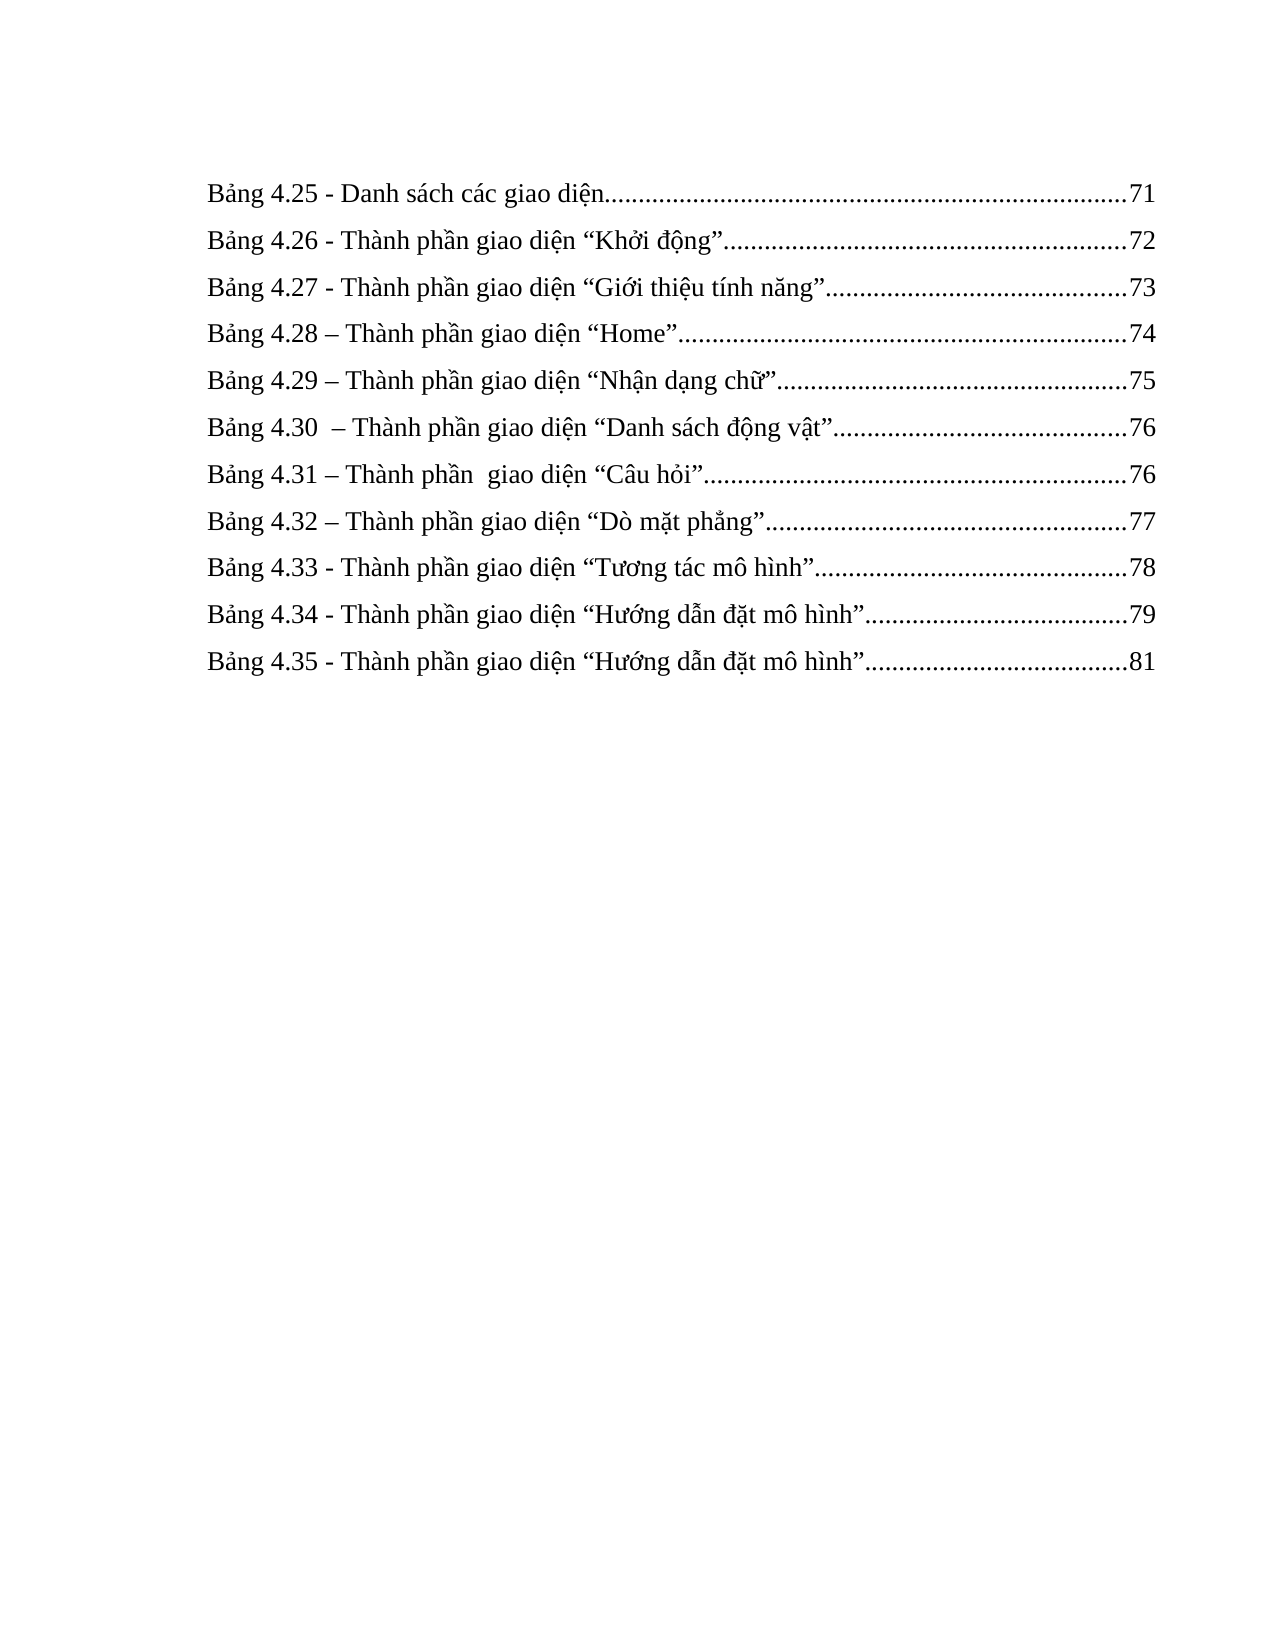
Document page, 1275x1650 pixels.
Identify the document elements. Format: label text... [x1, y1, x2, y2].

text Bảng 4.30 – Thành phần giao diện “Danh sách động vật” 76 [207, 411, 1219, 442]
text Bảng 4.34 - Thành phần giao diện “Hướng dẫn đặt mô hình” 79 [207, 598, 1219, 629]
text Bảng 4.35 - Thành phần giao diện “Hướng dẫn đặt mô hình” 81 [207, 644, 1219, 676]
text Bảng 4.29 – Thành phần giao diện “Nhận dạng chữ” 75 [207, 364, 1219, 395]
text Bảng 4.32 – Thành phần giao diện “Dò mặt phẳng” 77 [207, 504, 1219, 536]
text Bảng 4.27 - Thành phần giao diện “Giới thiệu tính năng” 73 [207, 271, 1219, 302]
text Bảng 4.26 - Thành phần giao diện “Khởi động” 72 [207, 224, 1219, 255]
text Bảng 4.31 – Thành phần giao diện “Câu hỏi” 76 [207, 458, 1219, 489]
text Bảng 4.25 - Danh sách các giao diện 71 [207, 177, 1219, 209]
text Bảng 4.33 - Thành phần giao diện “Tương tác mô hình” 78 [207, 551, 1219, 582]
text Bảng 4.28 – Thành phần giao diện “Home” 74 [207, 317, 1219, 349]
